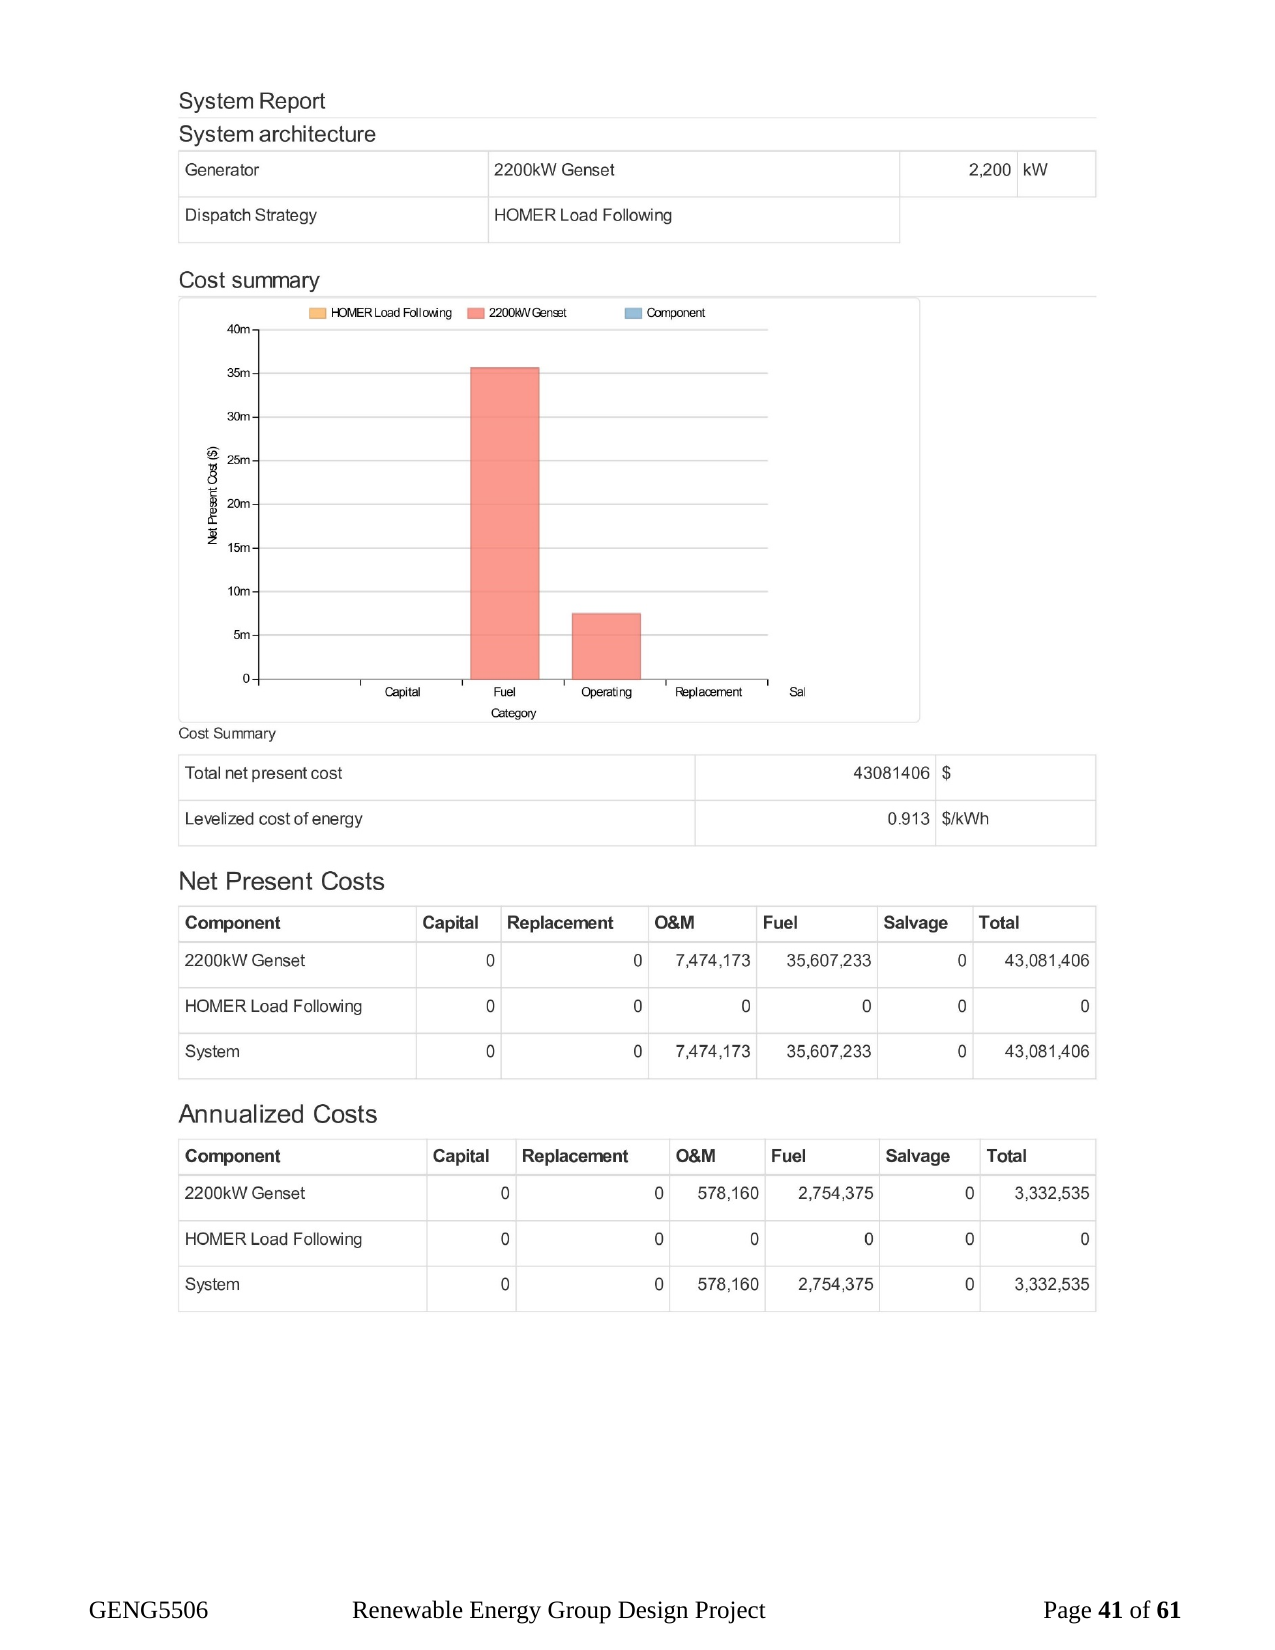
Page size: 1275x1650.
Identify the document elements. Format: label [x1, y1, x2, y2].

picture [112, 73, 1163, 1445]
